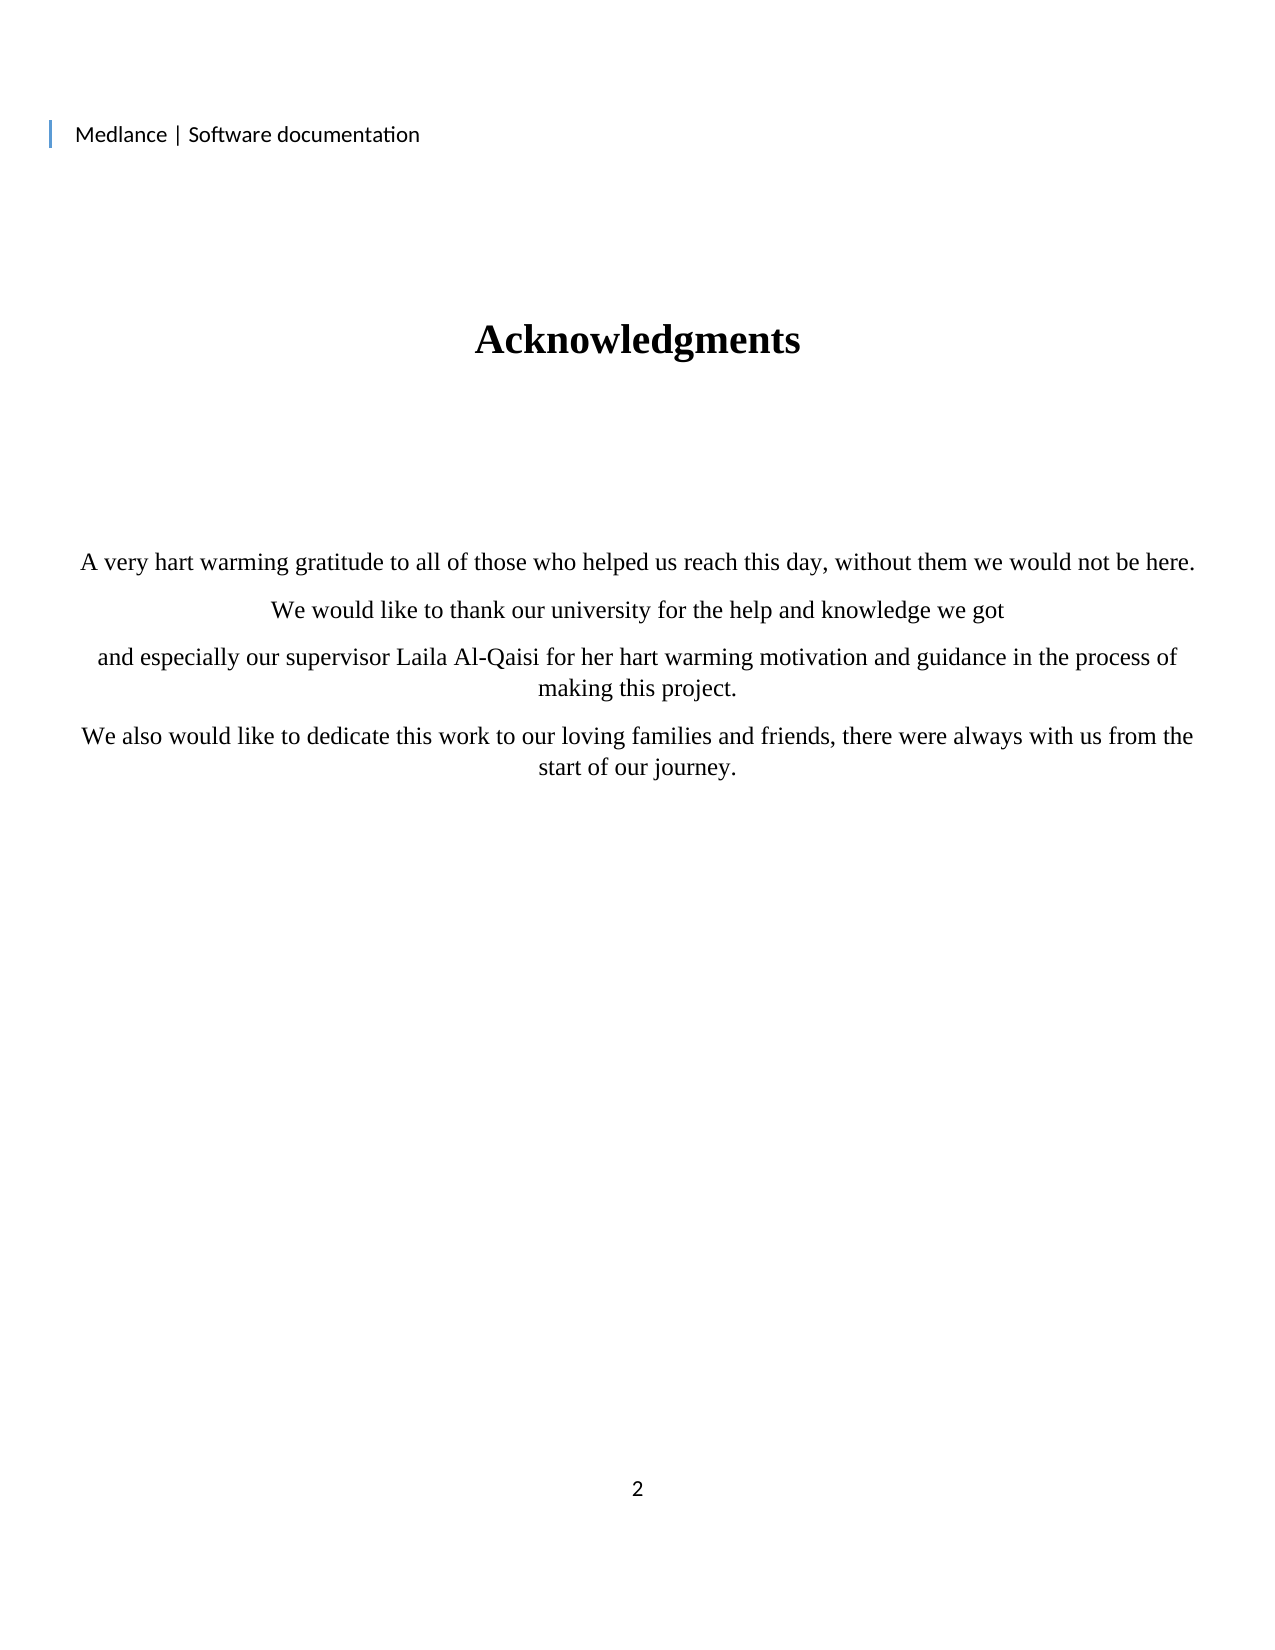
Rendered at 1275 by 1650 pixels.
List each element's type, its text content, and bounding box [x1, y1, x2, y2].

text A very hart warming gratitude to all of those who helped us reach this day, without them we would not be here. [75, 547, 1200, 576]
text We also would like to dedicate this work to our loving families and friends, there were always with us from the start of our journey. [75, 721, 1200, 781]
text Acknowledgments [75, 315, 1200, 363]
text and especially our supervisor Laila Al-Qaisi for her hart warming motivation and guidance in the process of making this project. [75, 642, 1200, 702]
text We would like to thank our university for the help and knowledge we got [75, 595, 1200, 623]
